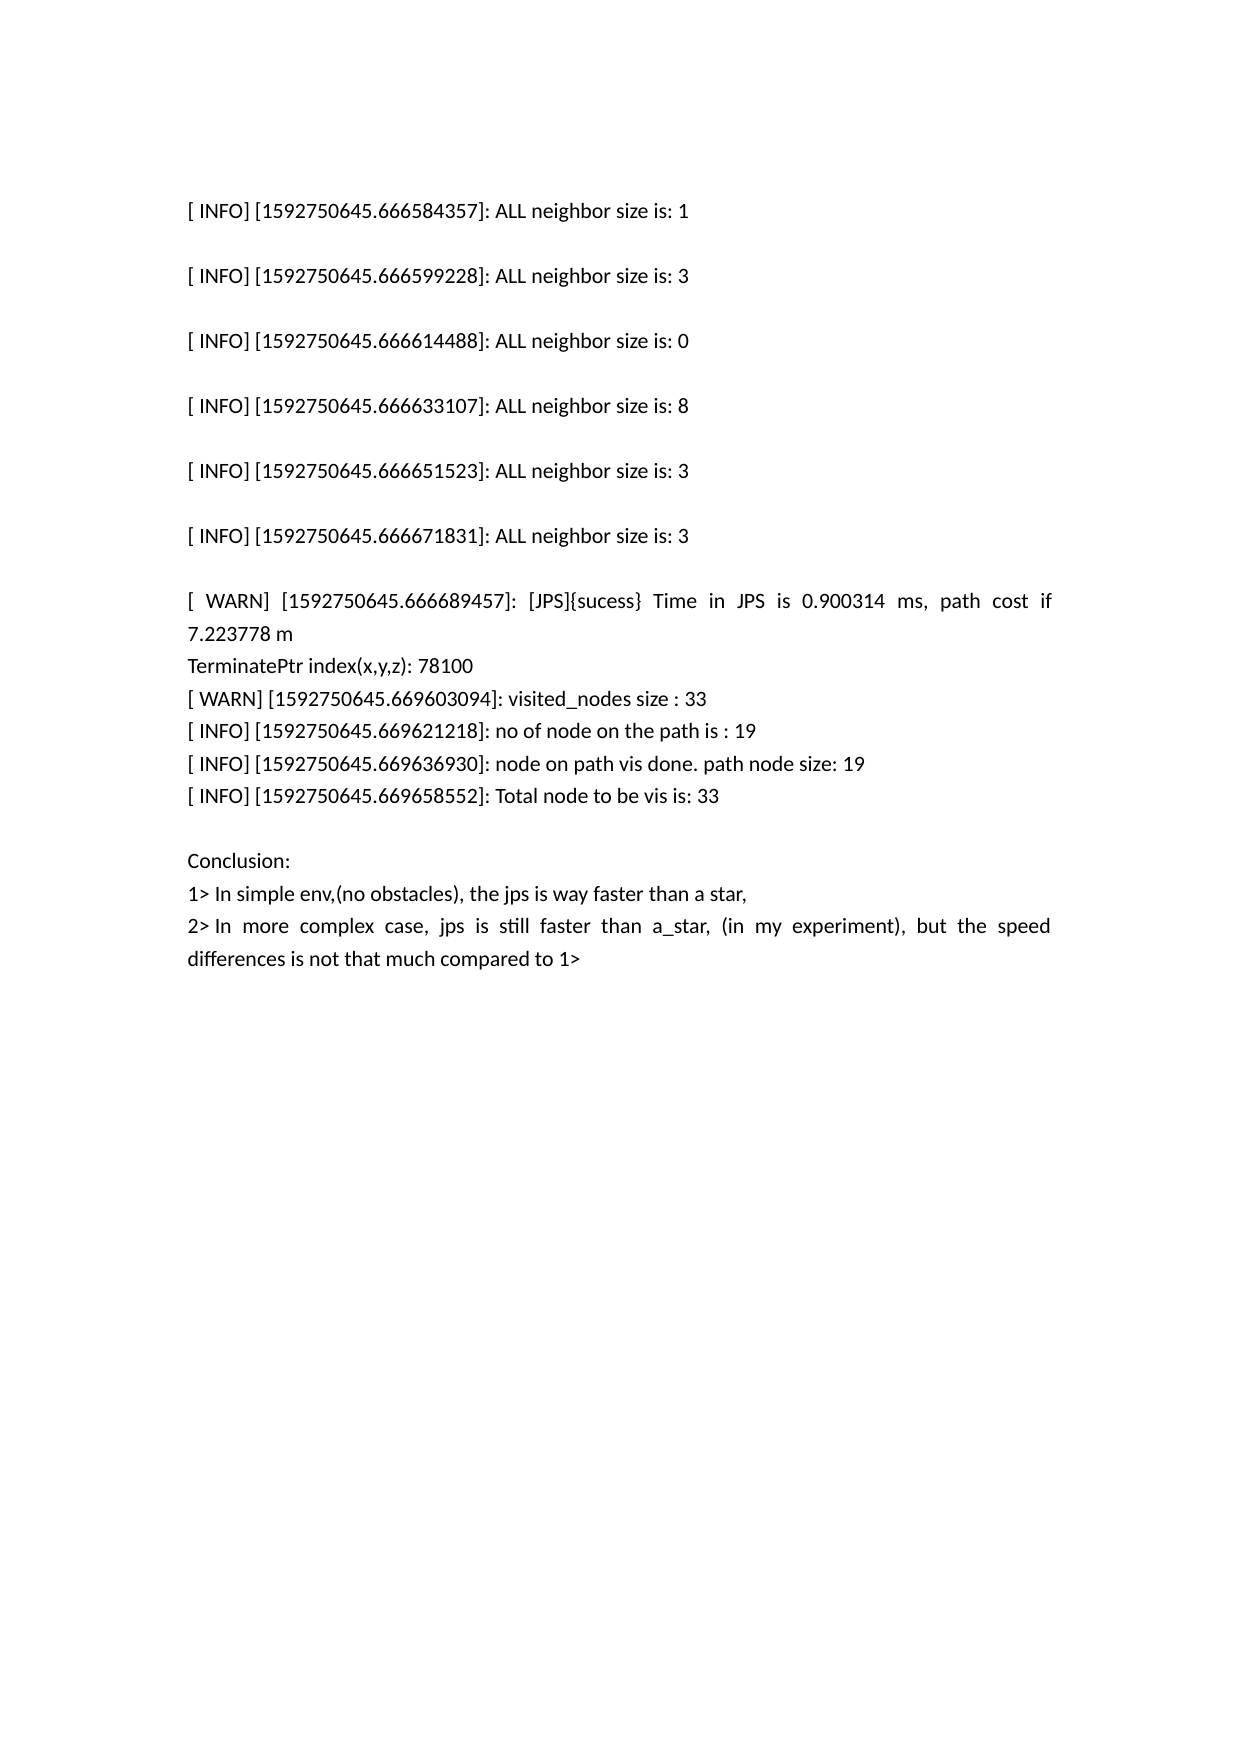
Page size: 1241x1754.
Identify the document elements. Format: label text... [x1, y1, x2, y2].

list [ INFO] [1592750645.669658552]: Total node to be vis is: 33 [187, 779, 1053, 812]
list [ INFO] [1592750645.666651523]: ALL neighbor size is: 3 [187, 454, 1053, 487]
list [ INFO] [1592750645.669636930]: node on path vis done. path node size: 19 [187, 747, 1053, 779]
list TerminatePtr index(x,y,z): 78100 [187, 649, 1053, 682]
list [ WARN] [1592750645.666689457]: [JPS]{sucess} Time in JPS is 0.900314 ms, path cost if 7.223778 m [187, 584, 1053, 649]
list [ INFO] [1592750645.666671831]: ALL neighbor size is: 3 [187, 519, 1053, 552]
list In simple env,(no obstacles), the jps is way faster than a star, [187, 877, 1053, 909]
list [ INFO] [1592750645.666599228]: ALL neighbor size is: 3 [187, 259, 1053, 292]
list [ INFO] [1592750645.666633107]: ALL neighbor size is: 8 [187, 389, 1053, 422]
list [ WARN] [1592750645.669603094]: visited_nodes size : 33 [187, 682, 1053, 714]
list [ INFO] [1592750645.666584357]: ALL neighbor size is: 1 [187, 194, 1053, 227]
list [ INFO] [1592750645.666614488]: ALL neighbor size is: 0 [187, 324, 1053, 357]
list In more complex case, jps is still faster than a_star, (in my experiment), but the speed differences is not that much compared to 1> [187, 909, 1053, 974]
list [ INFO] [1592750645.669621218]: no of node on the path is : 19 [187, 714, 1053, 747]
list Conclusion: [187, 844, 1053, 877]
